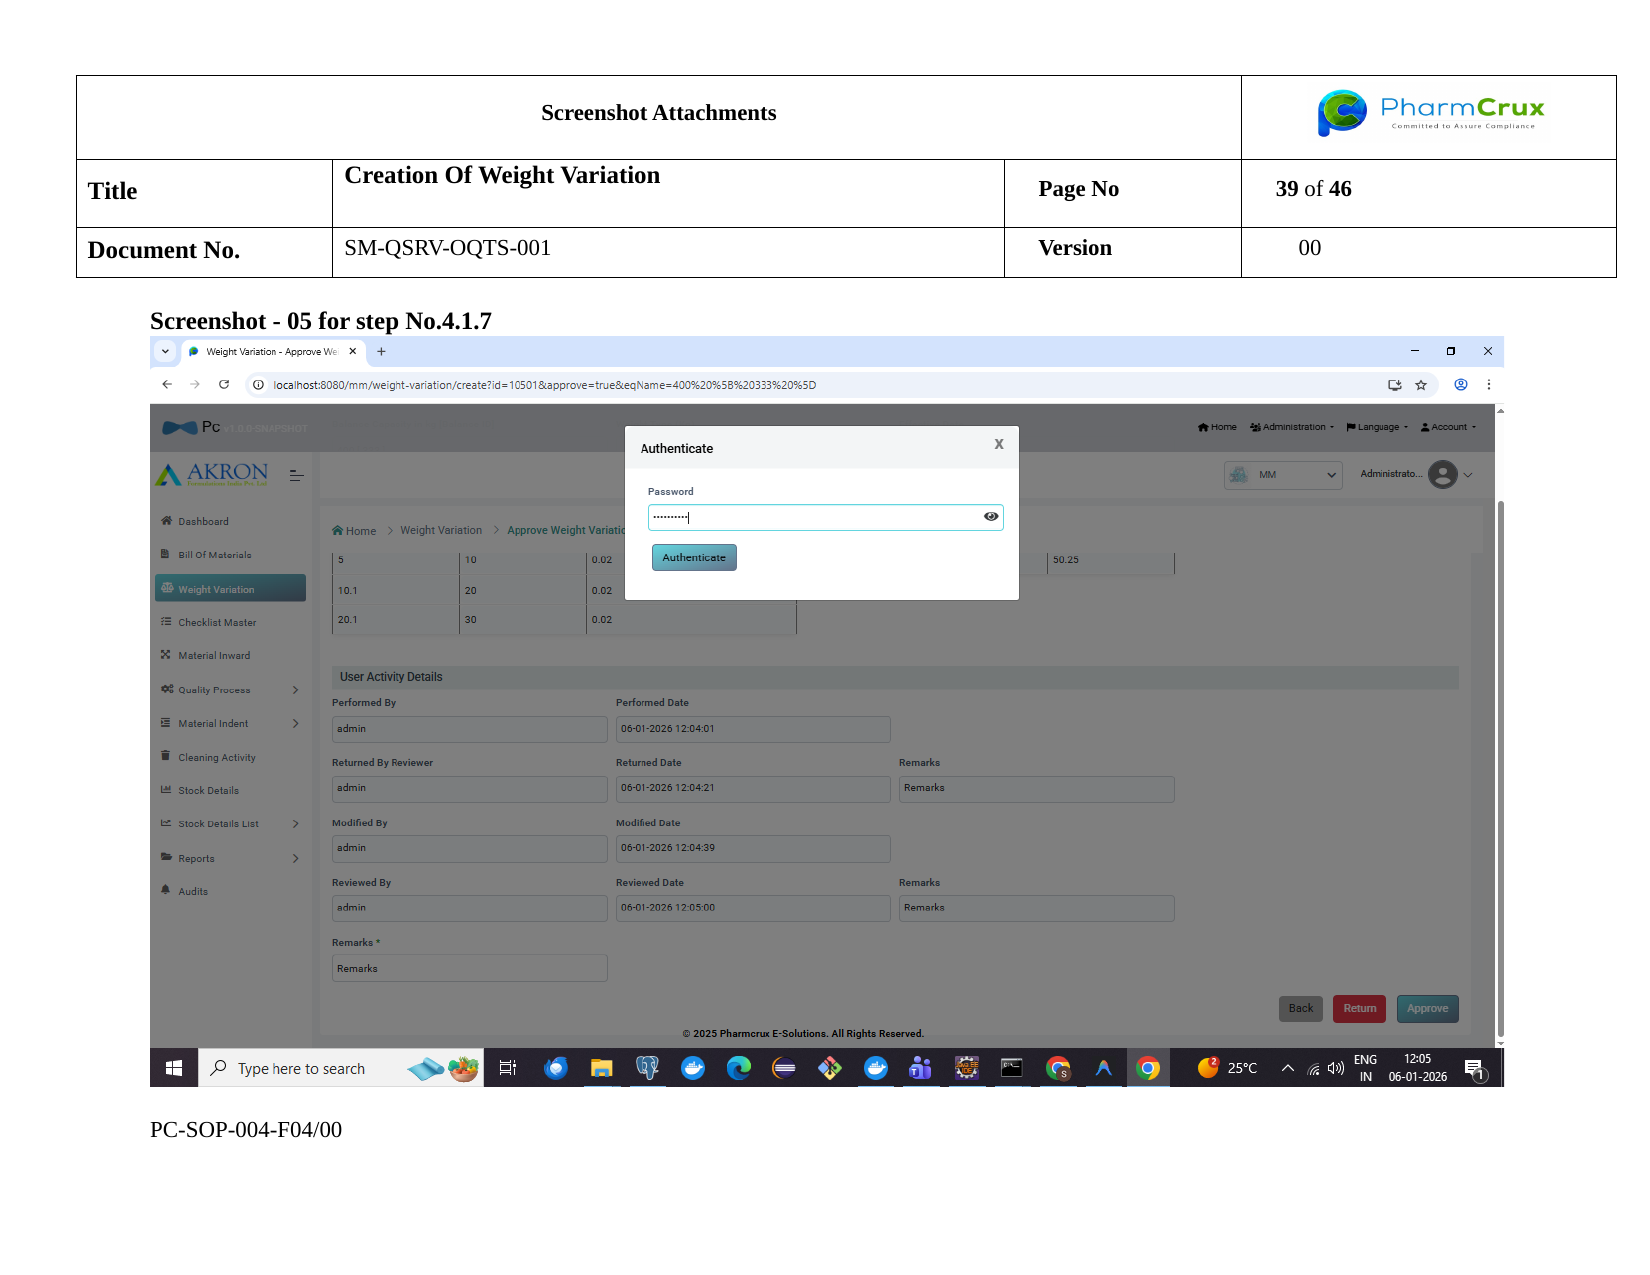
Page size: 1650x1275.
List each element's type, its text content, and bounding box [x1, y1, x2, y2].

text Screenshot - 05 for step No.4.1.7 [150, 306, 1500, 336]
picture [1307, 82, 1551, 143]
picture [150, 336, 1505, 1087]
